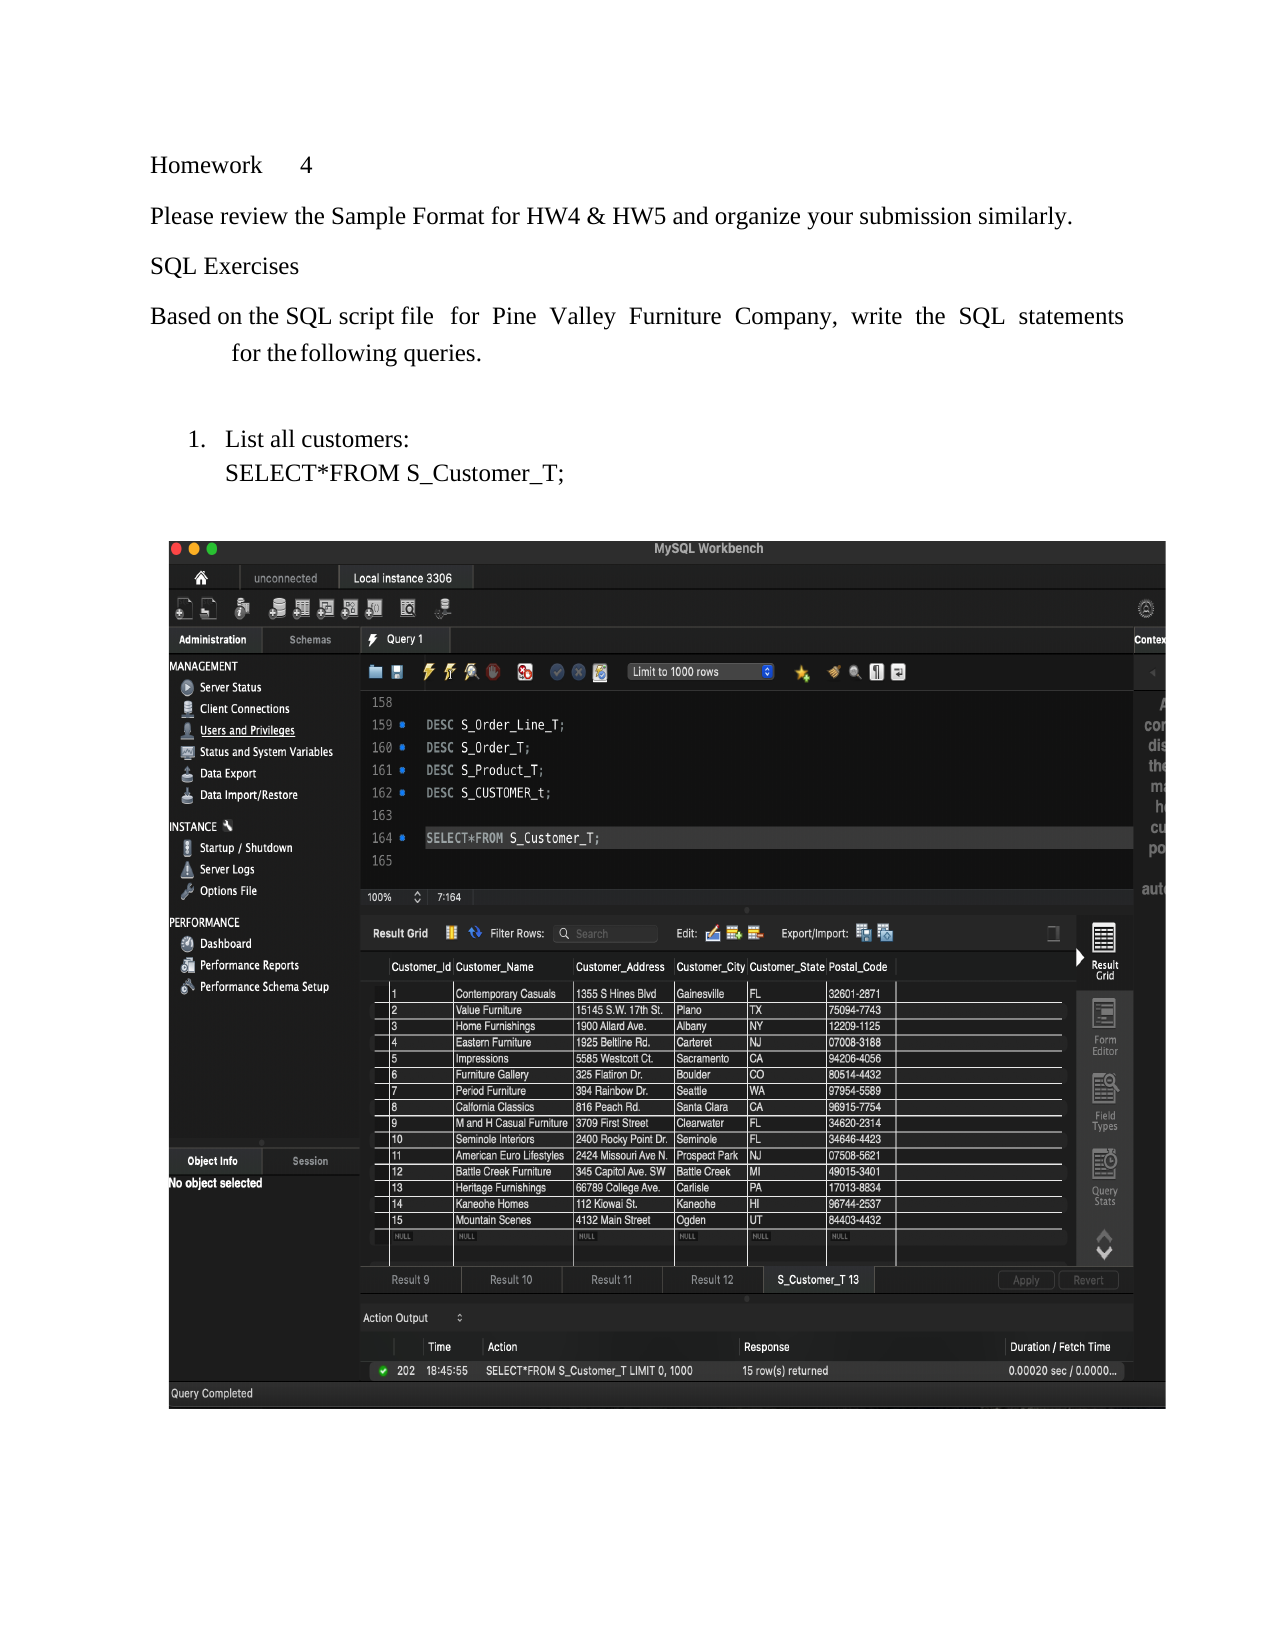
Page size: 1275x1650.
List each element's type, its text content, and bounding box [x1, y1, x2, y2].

text SQL Exercises [150, 251, 1125, 279]
text Please review the Sample Format for HW4 & HW5 and organize your submission similarly. [150, 201, 1125, 229]
text Based on the SQL script file for Pine Valley Furniture Company, write the SQL statements for the following queries. [150, 301, 1125, 369]
list SELECT*FROM S_Customer_T; [225, 458, 1125, 487]
list List all customers: [187, 424, 1125, 453]
text Homework 4 [150, 150, 1125, 179]
